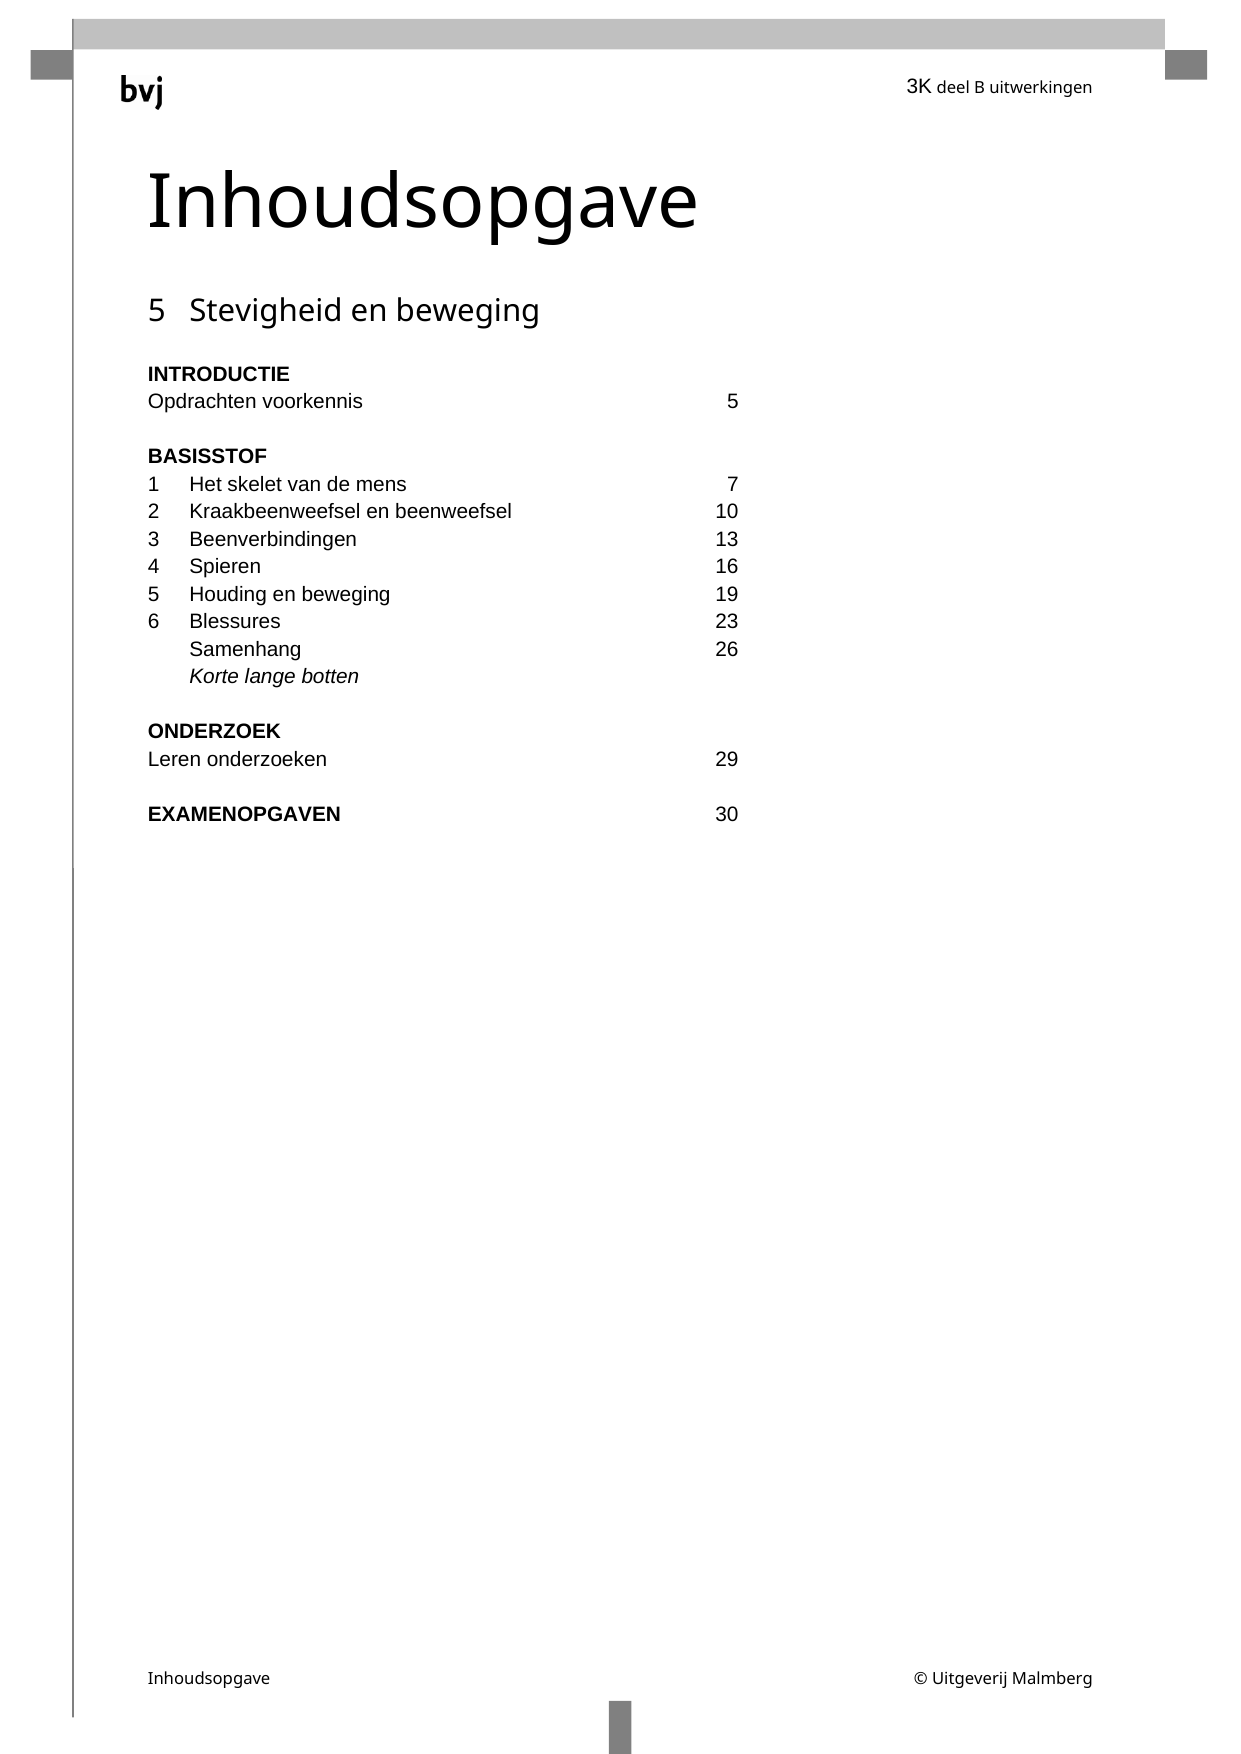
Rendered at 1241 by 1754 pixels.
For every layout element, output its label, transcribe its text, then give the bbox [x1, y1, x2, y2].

text BASISSTOF [148, 444, 1092, 468]
text 6 Blessures 23 [148, 609, 1092, 633]
text Samenhang 26 [148, 637, 1092, 661]
text Opdrachten voorkennis 5 [148, 389, 1092, 413]
text 4 Spieren 16 [148, 554, 1092, 578]
text Leren onderzoeken 29 [148, 747, 1092, 771]
text INTRODUCTIE [148, 362, 1092, 386]
text EXAMENOPGAVEN 30 [148, 802, 1092, 826]
text ONDERZOEK [148, 719, 1092, 743]
text Inhoudsopgave [148, 148, 1092, 250]
text 3 Beenverbindingen 13 [148, 527, 1092, 551]
text 2 Kraakbeenweefsel en beenweefsel 10 [148, 499, 1092, 523]
text Korte lange botten [148, 664, 1092, 688]
text 5 Houding en beweging 19 [148, 582, 1092, 606]
text 5 Stevigheid en beweging [148, 288, 1092, 330]
text 1 Het skelet van de mens 7 [148, 472, 1092, 496]
picture [121, 75, 162, 110]
